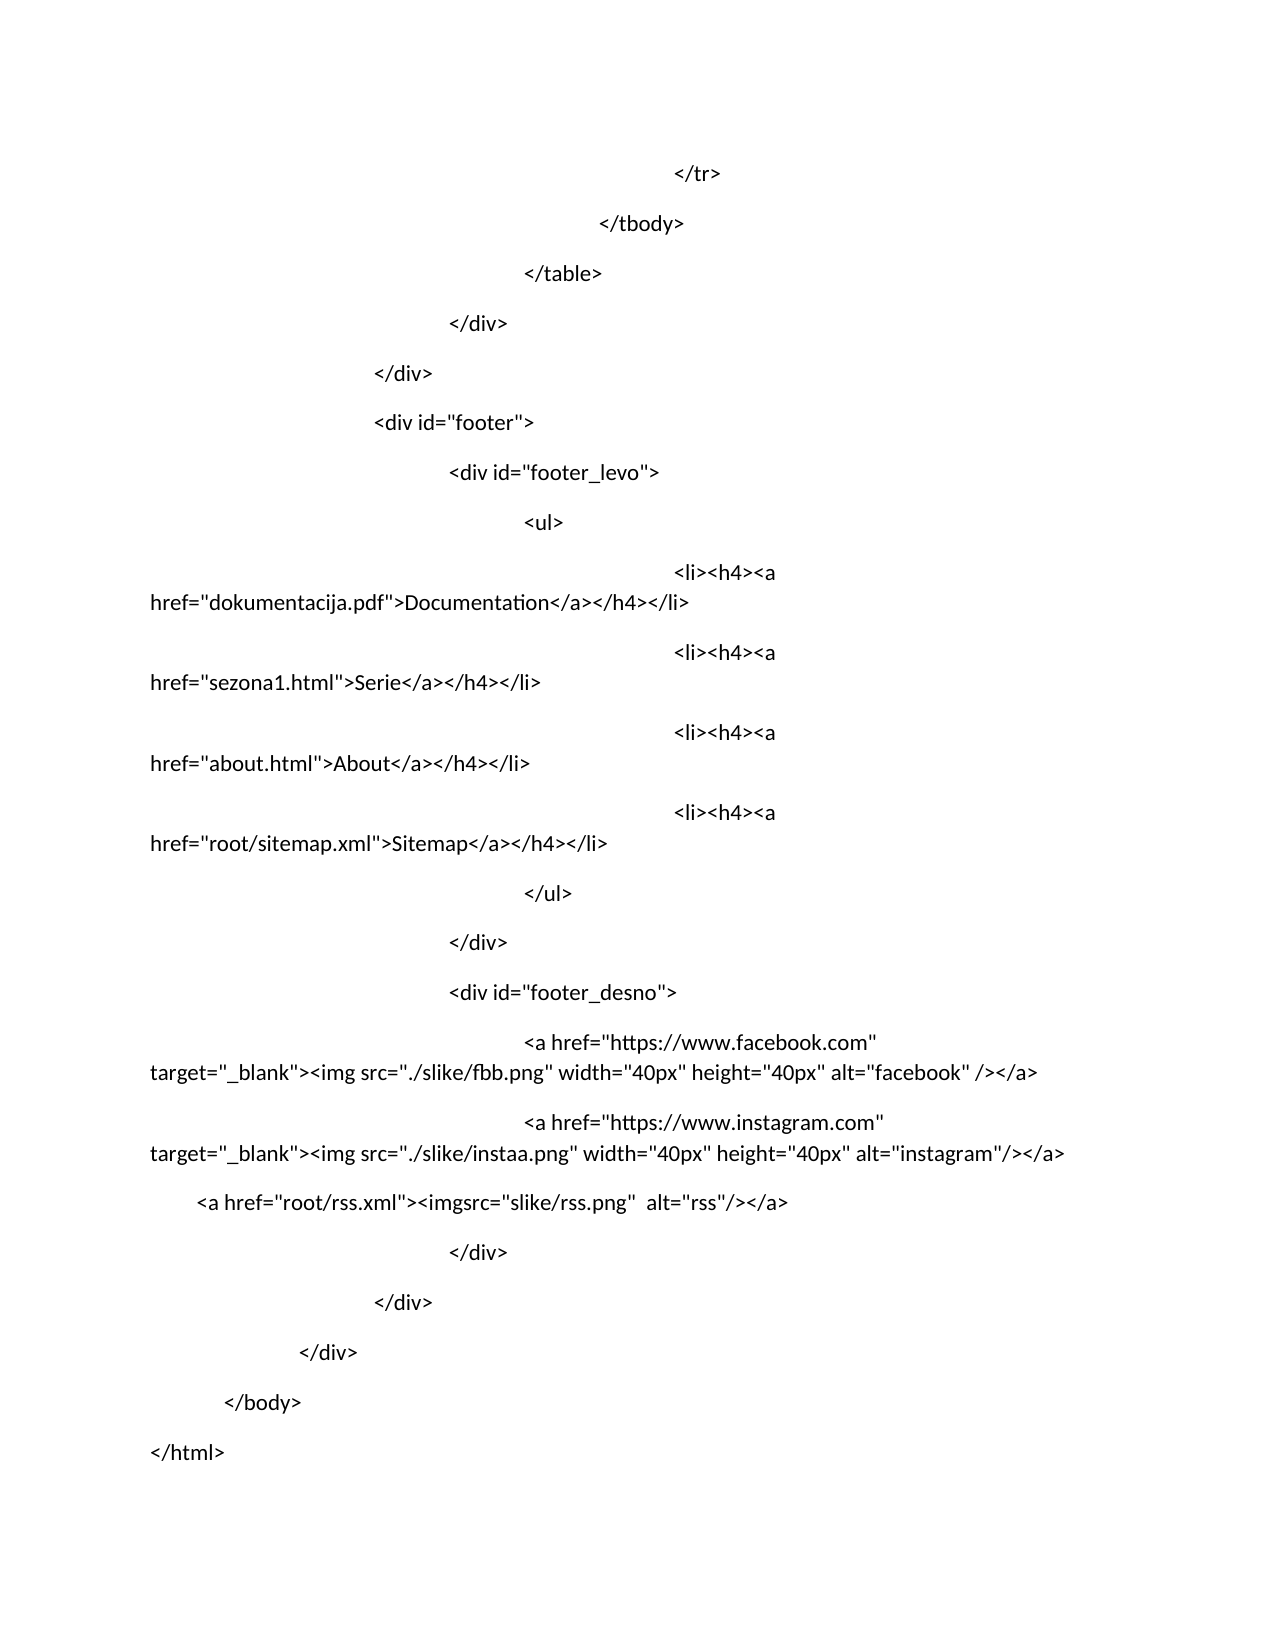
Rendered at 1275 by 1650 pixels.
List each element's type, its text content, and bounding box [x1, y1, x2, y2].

text </html> [150, 1438, 1083, 1466]
text <li><h4><a href="about.html">About</a></h4></li> [150, 718, 1083, 777]
text <a href="root/rss.xml"><imgsrc="slike/rss.png" alt="rss"/></a> [196, 1188, 1083, 1217]
text <a href="https://www.facebook.com" target="_blank"><img src="./slike/fbb.png" width="40px" height="40px" alt="facebook" /></a> [150, 1028, 1083, 1087]
text <li><h4><a href="sezona1.html">Serie</a></h4></li> [150, 638, 1083, 697]
text </div> [150, 1238, 1083, 1266]
text <div id="footer"> [150, 408, 1083, 437]
text </body> [150, 1388, 1083, 1416]
text </table> [150, 259, 1083, 287]
text <ul> [150, 508, 1083, 536]
text </div> [150, 1288, 1083, 1316]
text <div id="footer_desno"> [150, 978, 1083, 1006]
text <li><h4><a href="root/sitemap.xml">Sitemap</a></h4></li> [150, 798, 1083, 857]
text <a href="https://www.instagram.com" target="_blank"><img src="./slike/instaa.png" width="40px" height="40px" alt="instagram"/></a> [150, 1108, 1083, 1167]
text </div> [150, 928, 1083, 957]
text <li><h4><a href="dokumentacija.pdf">Documentation</a></h4></li> [150, 558, 1083, 616]
text </tbody> [150, 209, 1083, 237]
text </div> [150, 309, 1083, 337]
text <div id="footer_levo"> [150, 458, 1083, 486]
text </ul> [150, 879, 1083, 907]
text </div> [150, 1338, 1083, 1366]
text </div> [150, 359, 1083, 387]
text </tr> [150, 159, 1083, 187]
